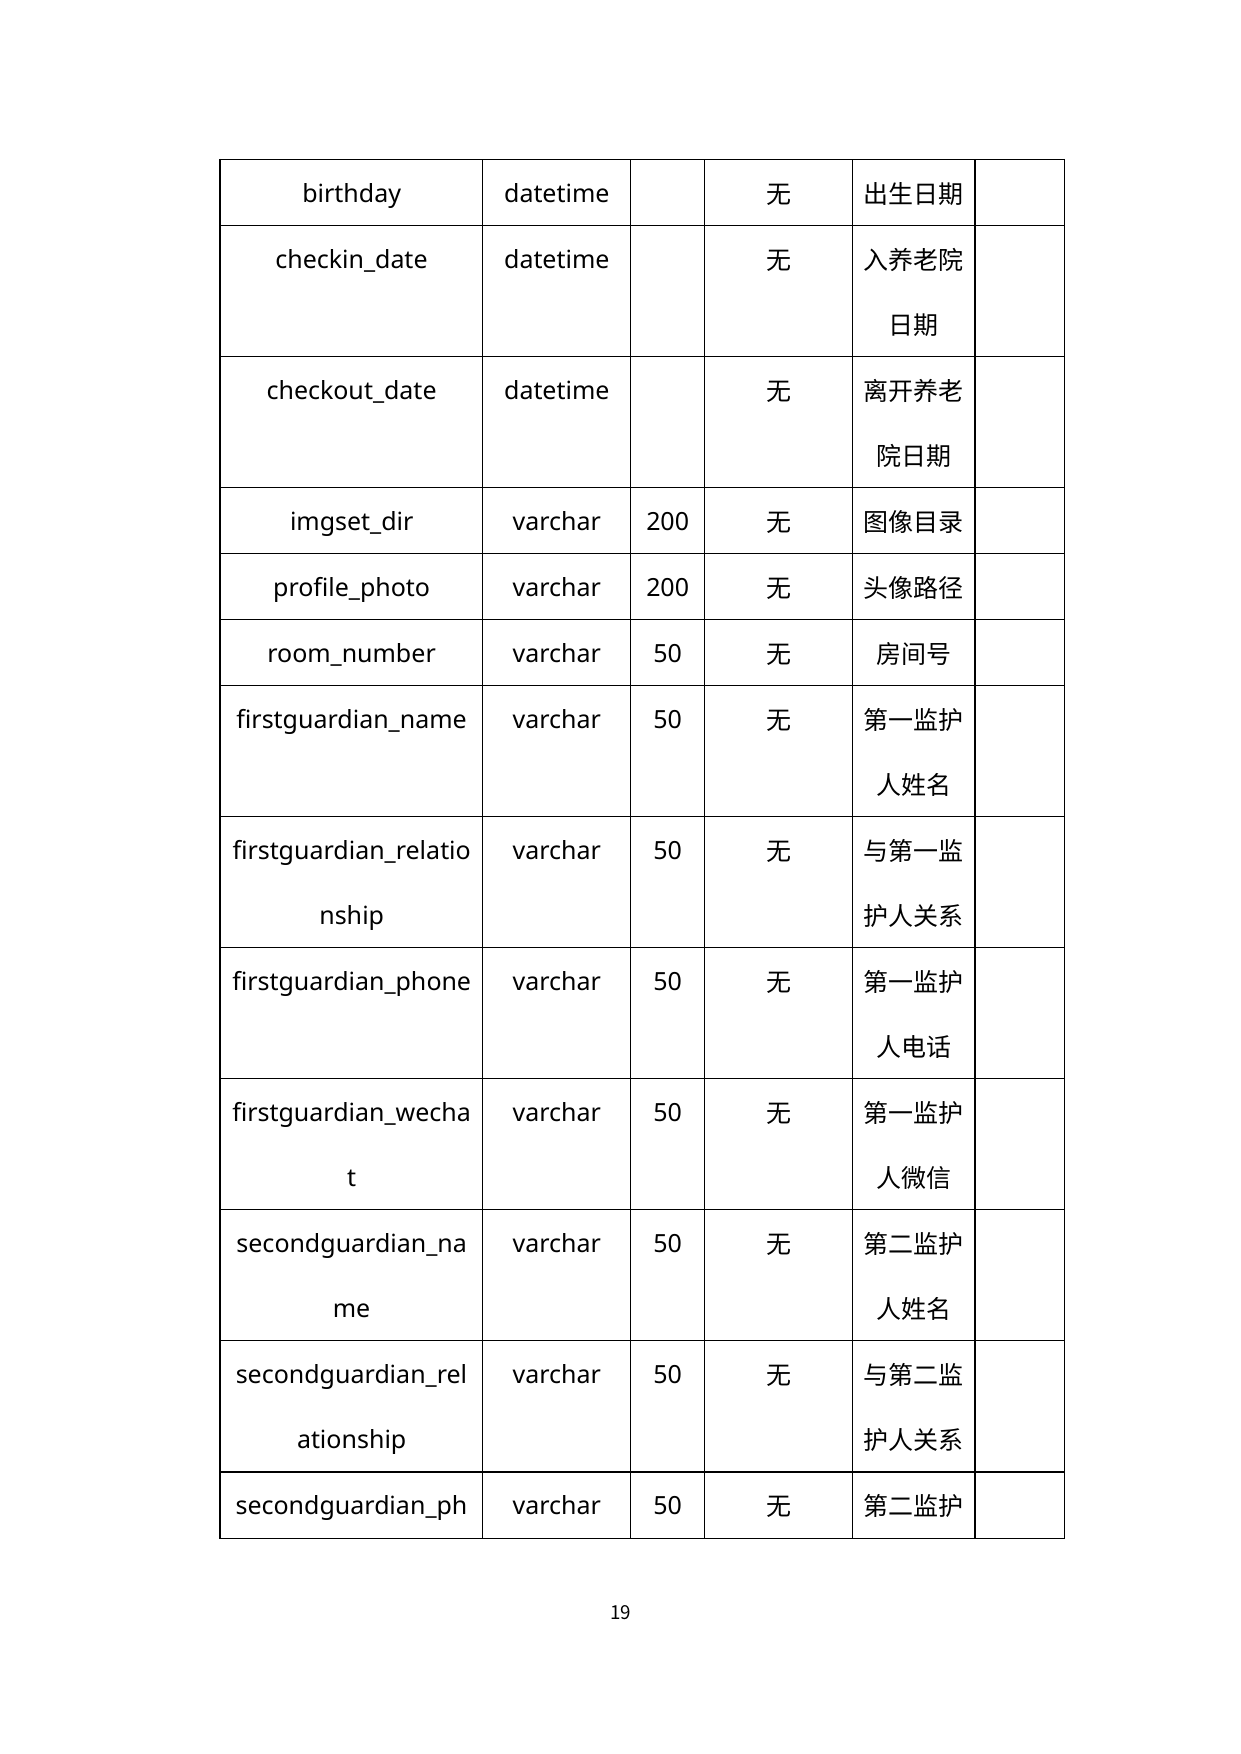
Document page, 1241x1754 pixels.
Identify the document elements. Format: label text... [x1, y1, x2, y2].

table_cell 50 [631, 620, 704, 685]
table_cell varchar [483, 620, 630, 685]
table_cell 无 [705, 1210, 852, 1340]
table_cell secondguardian_name [221, 1210, 482, 1340]
table_cell 第二监护人电话 [853, 1473, 974, 1537]
table_cell varchar [483, 488, 630, 553]
table_cell 头像路径 [853, 554, 974, 619]
table_cell datetime [483, 160, 630, 225]
table_cell varchar [483, 817, 630, 947]
table_cell 图像目录 [853, 488, 974, 553]
table_cell 无 [705, 1079, 852, 1209]
table_cell [976, 226, 1064, 356]
table_cell varchar [483, 686, 630, 816]
table_cell birthday [221, 160, 482, 225]
table_cell 第二监护人姓名 [853, 1210, 974, 1340]
table_cell 无 [705, 226, 852, 356]
table_cell [976, 1341, 1064, 1471]
table_cell 无 [705, 620, 852, 685]
table_cell 50 [631, 1341, 704, 1471]
table_cell firstguardian_relationship [221, 817, 482, 947]
table_cell [976, 160, 1064, 225]
table_cell 50 [631, 948, 704, 1078]
table_cell 房间号 [853, 620, 974, 685]
table_cell [976, 1473, 1064, 1537]
table_cell 无 [705, 1341, 852, 1471]
table_cell 200 [631, 554, 704, 619]
table_cell 无 [705, 160, 852, 225]
table_cell 离开养老院日期 [853, 357, 974, 487]
table_cell firstguardian_name [221, 686, 482, 816]
table_cell secondguardian_relationship [221, 1341, 482, 1471]
table_cell [631, 357, 704, 487]
table_cell checkin_date [221, 226, 482, 356]
table_cell [976, 1210, 1064, 1340]
table_cell varchar [483, 1210, 630, 1340]
table_cell 50 [631, 817, 704, 947]
table_cell varchar [483, 1473, 630, 1537]
table_cell varchar [483, 948, 630, 1078]
table_cell 第一监护人电话 [853, 948, 974, 1078]
table_cell 第一监护人微信 [853, 1079, 974, 1209]
table_cell 50 [631, 1210, 704, 1340]
table_cell firstguardian_phone [221, 948, 482, 1078]
table_cell room_number [221, 620, 482, 685]
table_cell [976, 948, 1064, 1078]
table_cell 无 [705, 554, 852, 619]
table_cell 无 [705, 357, 852, 487]
table_cell 入养老院日期 [853, 226, 974, 356]
table_cell checkout_date [221, 357, 482, 487]
table_cell datetime [483, 357, 630, 487]
table_cell varchar [483, 1079, 630, 1209]
table_cell profile_photo [221, 554, 482, 619]
table_cell 与第二监护人关系 [853, 1341, 974, 1471]
table_cell firstguardian_wechat [221, 1079, 482, 1209]
table_cell [976, 686, 1064, 816]
table_cell 无 [705, 817, 852, 947]
table_cell 与第一监护人关系 [853, 817, 974, 947]
table_cell [631, 226, 704, 356]
table_cell varchar [483, 1341, 630, 1471]
table_cell [976, 357, 1064, 487]
table_cell 50 [631, 686, 704, 816]
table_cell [221, 1473, 482, 1537]
table_cell 无 [705, 948, 852, 1078]
table_cell 无 [705, 1473, 852, 1537]
table_cell [976, 817, 1064, 947]
table_cell 50 [631, 1079, 704, 1209]
table_cell [976, 554, 1064, 619]
table_cell 出生日期 [853, 160, 974, 225]
table_cell 无 [705, 686, 852, 816]
table_cell [976, 1079, 1064, 1209]
table_cell 第一监护人姓名 [853, 686, 974, 816]
table_cell imgset_dir [221, 488, 482, 553]
table_cell 200 [631, 488, 704, 553]
table_cell [631, 160, 704, 225]
table_cell datetime [483, 226, 630, 356]
table_cell 无 [705, 488, 852, 553]
table_cell 50 [631, 1473, 704, 1537]
table_cell [976, 620, 1064, 685]
table_cell [976, 488, 1064, 553]
table_cell varchar [483, 554, 630, 619]
